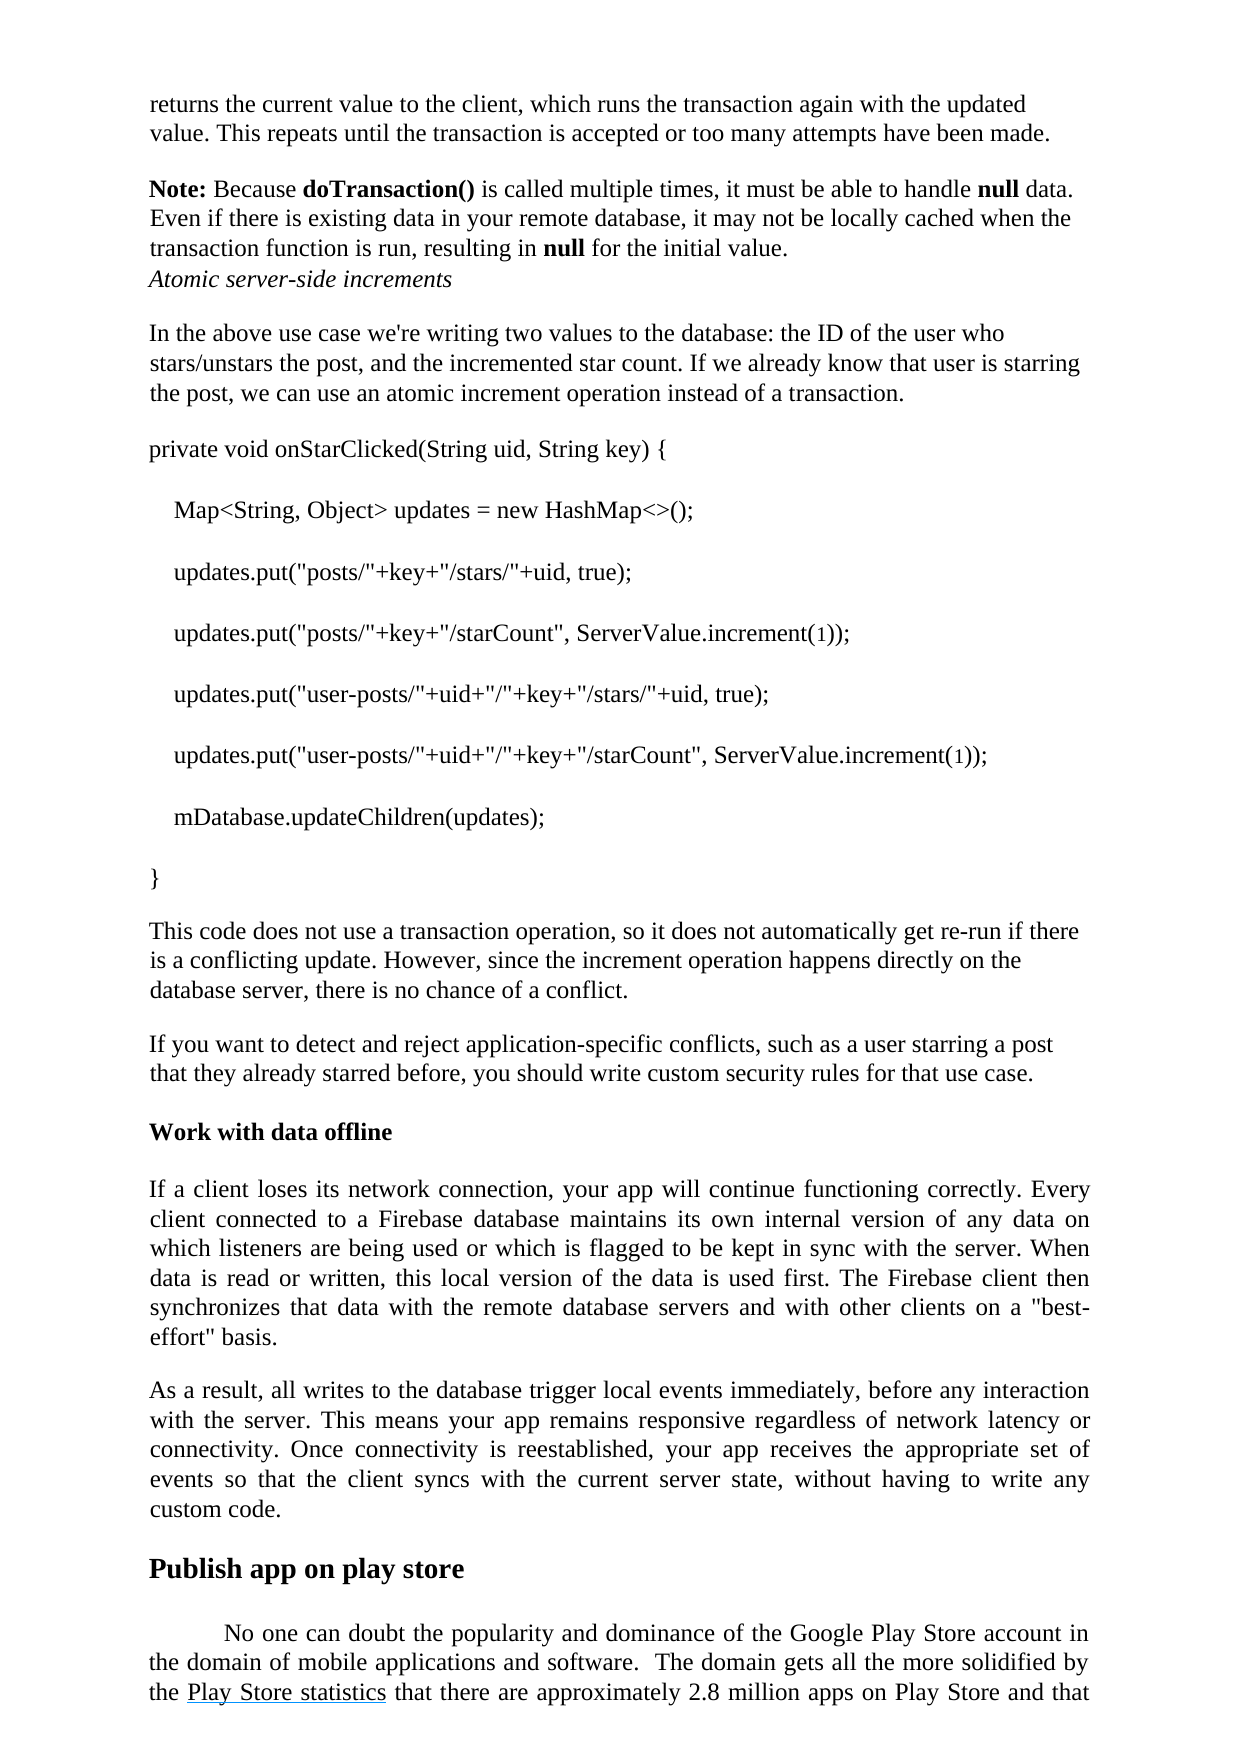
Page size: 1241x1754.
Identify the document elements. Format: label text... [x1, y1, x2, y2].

text This code does not use a transaction operation, so it does not automatically get re-run if there is a conflicting update. However, since the increment operation happens directly on the database server, there is no chance of a conflict. [148, 916, 1092, 1004]
text As a result, all writes to the database trigger local events immediately, before any interaction with the server. This means your app remains responsive regardless of network latency or connectivity. Once connectivity is reestablished, your app receives the appropriate set of events so that the client syncs with the current server state, without having to write any custom code. [148, 1375, 1091, 1522]
text If a client loses its network connection, your app will continue functioning correctly. Every client connected to a Firebase database maintains its own internal version of any data on which listeners are being used or which is flagged to be kept in sync with the server. When data is read or written, this local version of the data is used first. The Firebase client then synchronizes that data with the remote database servers and with other clients on a "best-effort" basis. [148, 1174, 1091, 1351]
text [148, 89, 1092, 147]
text If you want to detect and reject application-specific conflicts, such as a user starring a post that they already starred before, you should write custom security rules for that use case. [148, 1029, 1092, 1087]
text private void onStarClicked(String uid, String key) { [148, 434, 1092, 463]
text Atomic server-side increments [148, 264, 1135, 293]
text Note: Because doTransaction() is called multiple times, it must be able to handle null data. Even if there is existing data in your remote database, it may not be locally cached when the transaction function is run, resulting in null for the initial value. [148, 174, 1092, 262]
text mDatabase.updateChildren(updates); [148, 802, 1092, 830]
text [148, 1618, 1090, 1706]
text } [148, 863, 1092, 892]
subtitle Work with data offline [148, 1117, 1135, 1146]
text updates.put("posts/"+key+"/starCount", ServerValue.increment(1)); [148, 618, 1092, 647]
text In the above use case we're writing two values to the database: the ID of the user who stars/unstars the post, and the incremented star count. If we already know that user is starring the post, we can use an atomic increment operation instead of a transaction. [148, 318, 1092, 406]
text Map<String, Object> updates = new HashMap<>(); [148, 495, 1092, 524]
text updates.put("user-posts/"+uid+"/"+key+"/stars/"+uid, true); [148, 679, 1092, 708]
subtitle Publish app on play store [148, 1551, 1135, 1585]
text updates.put("posts/"+key+"/stars/"+uid, true); [148, 557, 1092, 585]
text updates.put("user-posts/"+uid+"/"+key+"/starCount", ServerValue.increment(1)); [148, 740, 1092, 769]
